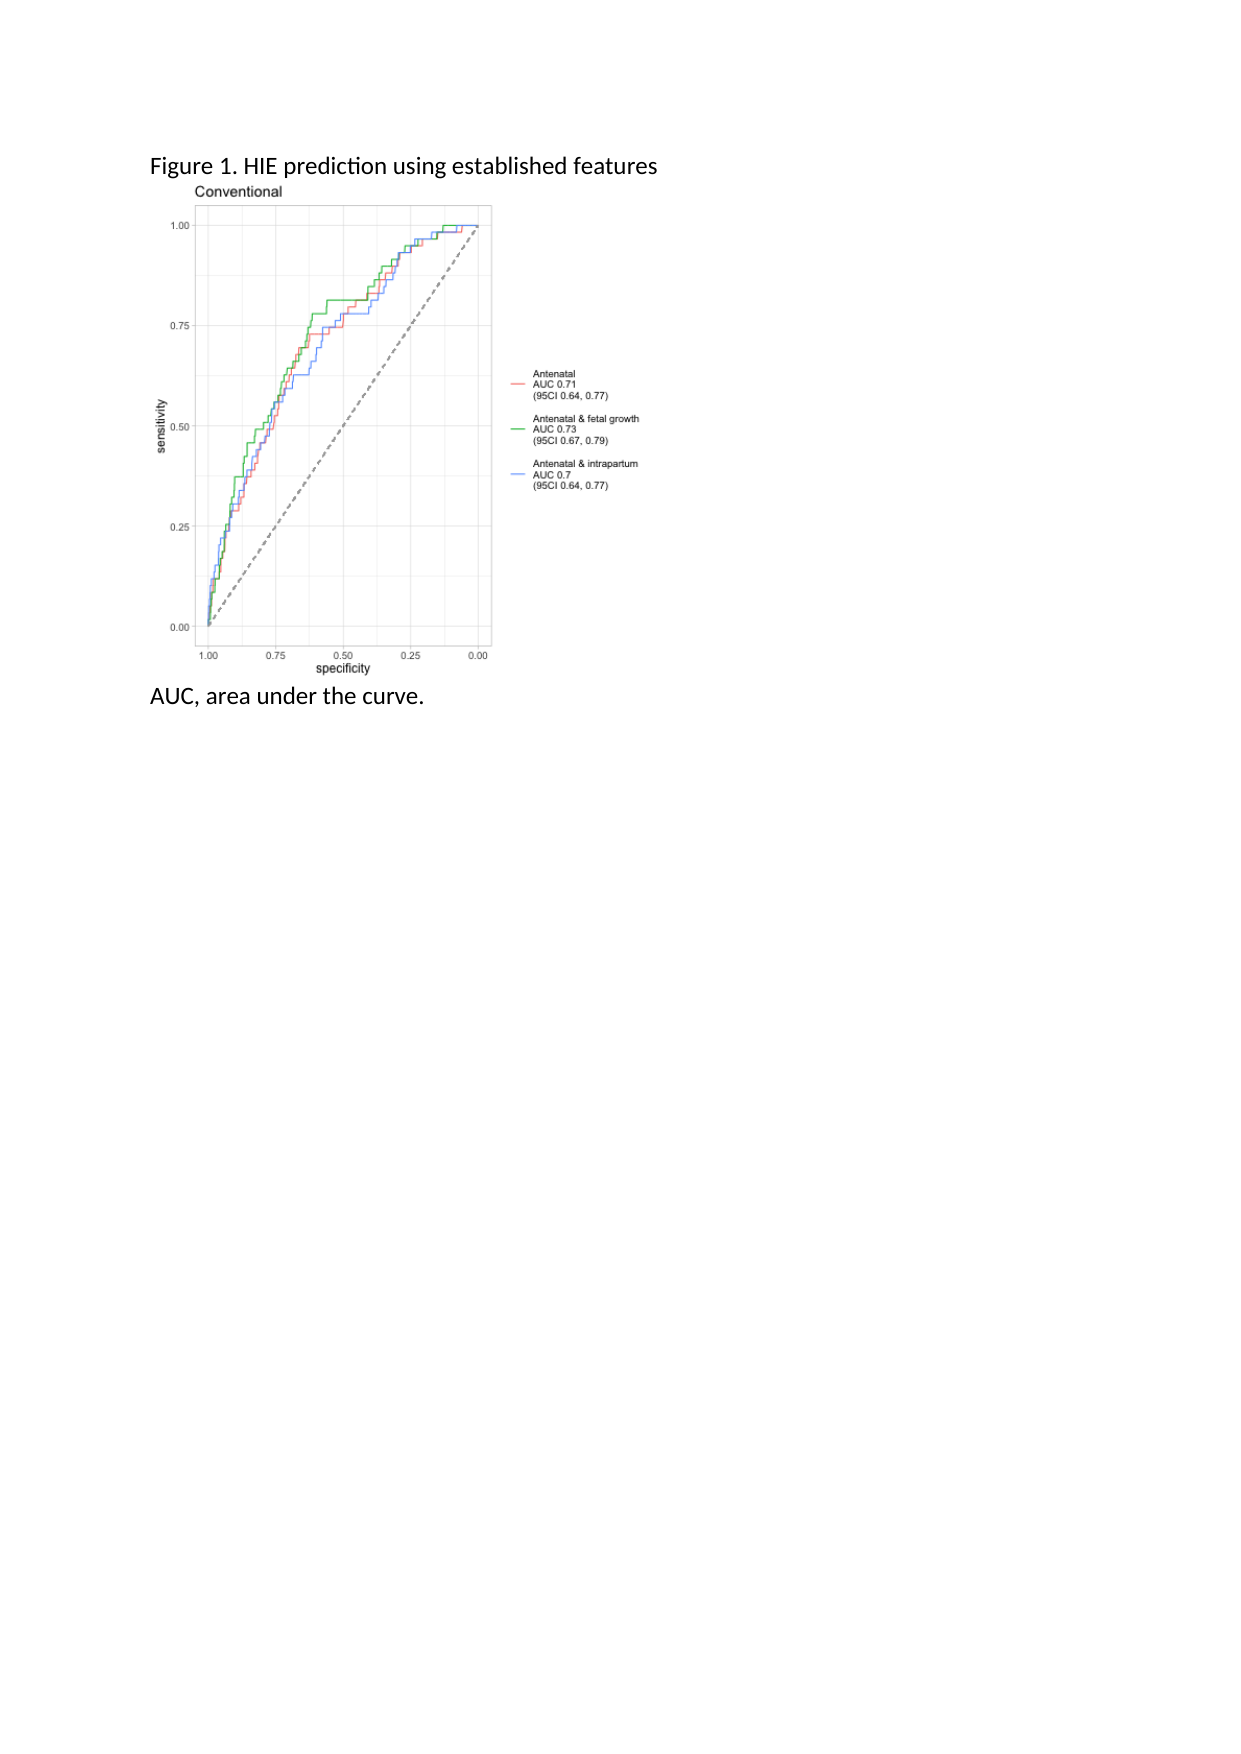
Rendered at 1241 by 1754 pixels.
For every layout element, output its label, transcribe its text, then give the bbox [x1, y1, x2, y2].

text Figure 1. HIE prediction using established features [150, 150, 1090, 181]
picture [150, 180, 650, 681]
text AUC, area under the curve. [150, 681, 1090, 711]
